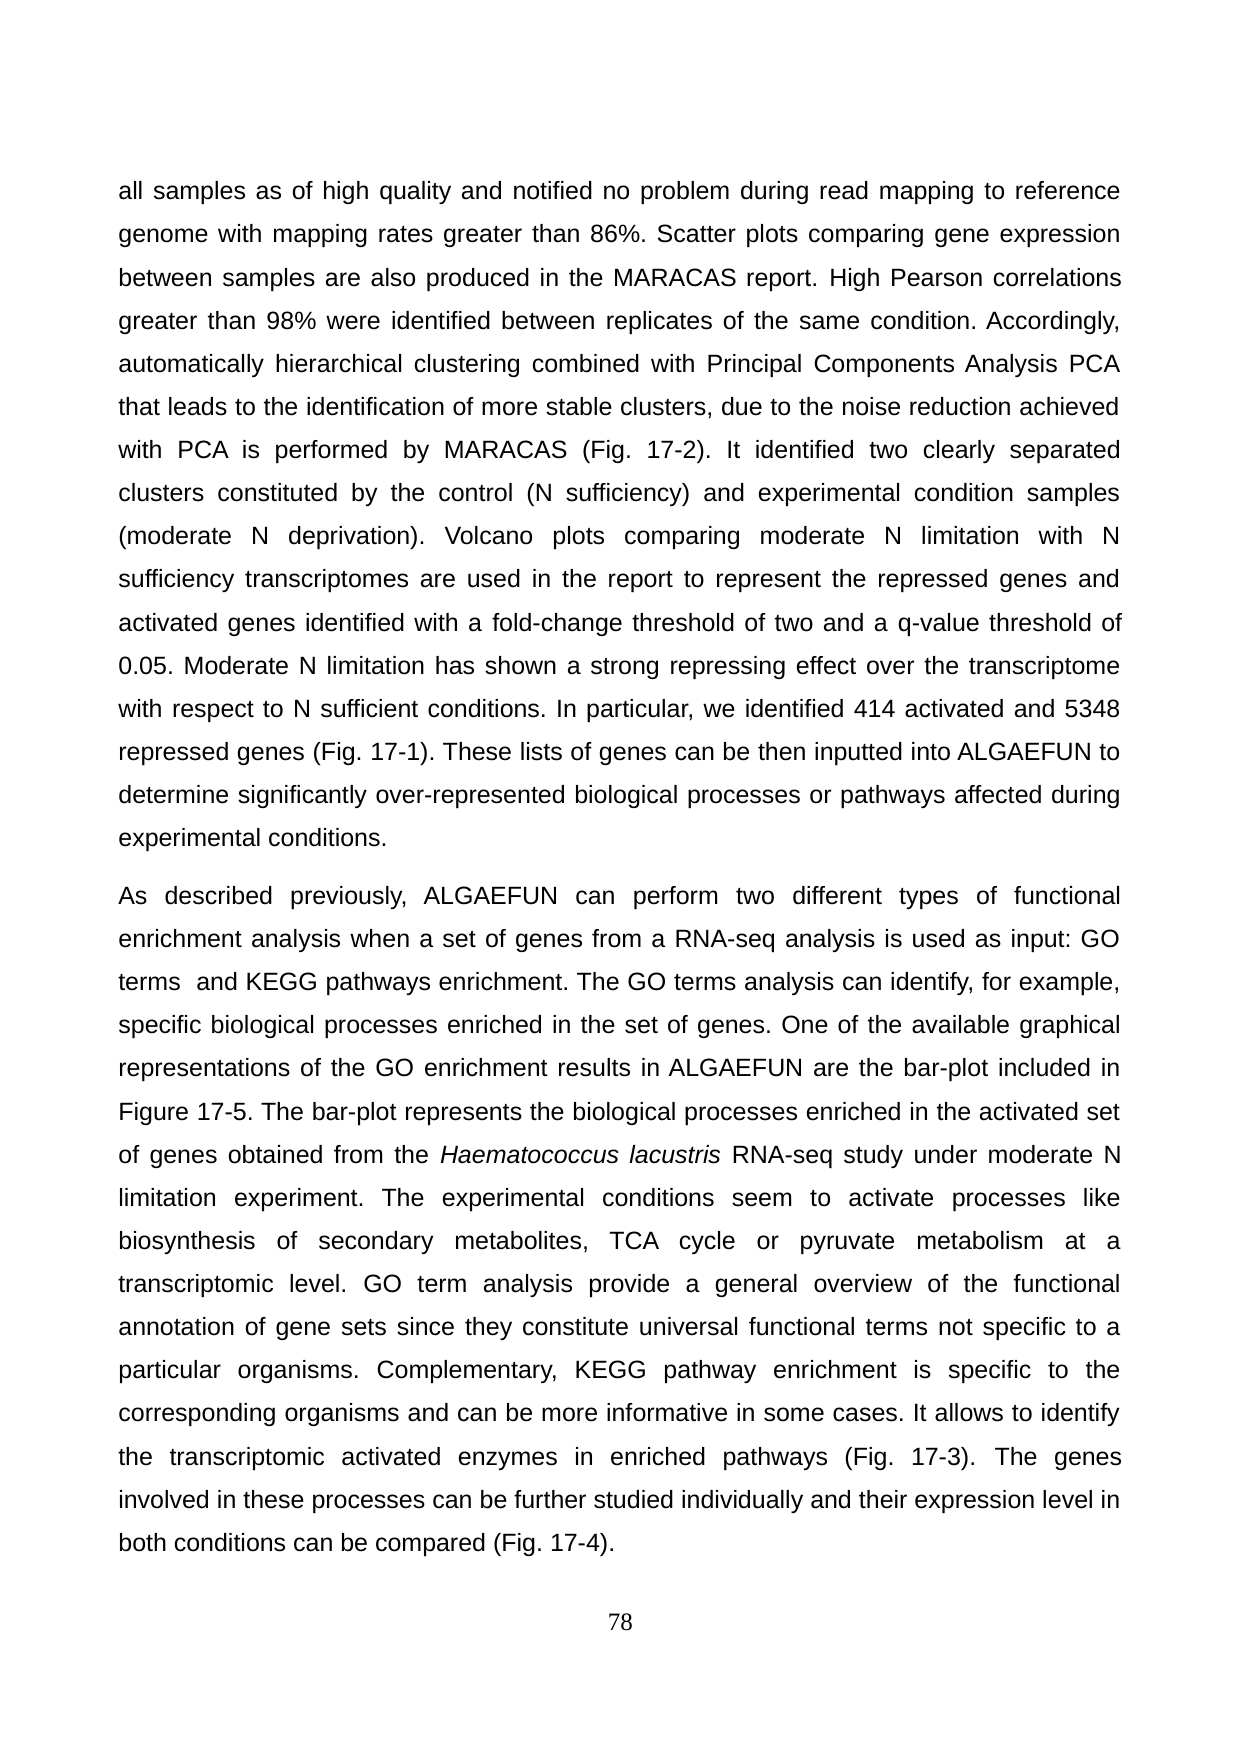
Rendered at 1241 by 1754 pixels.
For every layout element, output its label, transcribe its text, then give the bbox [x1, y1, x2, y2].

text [118, 176, 1122, 852]
text As described previously, ALGAEFUN can perform two different types of functional enrichment analysis when a set of genes from a RNA-seq analysis is used as input: GO terms and KEGG pathways enrichment. The GO terms analysis can identify, for example, specific biological processes enriched in the set of genes. One of the available graphical representations of the GO enrichment results in ALGAEFUN are the bar-plot included in Figure 17-5. The bar-plot represents the biological processes enriched in the activated set of genes obtained from the Haematococcus lacustris RNA-seq study under moderate N limitation experiment. The experimental conditions seem to activate processes like biosynthesis of secondary metabolites, TCA cycle or pyruvate metabolism at a transcriptomic level. GO term analysis provide a general overview of the functional annotation of gene sets since they constitute universal functional terms not specific to a particular organisms. Complementary, KEGG pathway enrichment is specific to the corresponding organisms and can be more informative in some cases. It allows to identify the transcriptomic activated enzymes in enriched pathways (Fig. 17-3). The genes involved in these processes can be further studied individually and their expression level in both conditions can be compared (Fig. 17-4). [118, 881, 1122, 1557]
